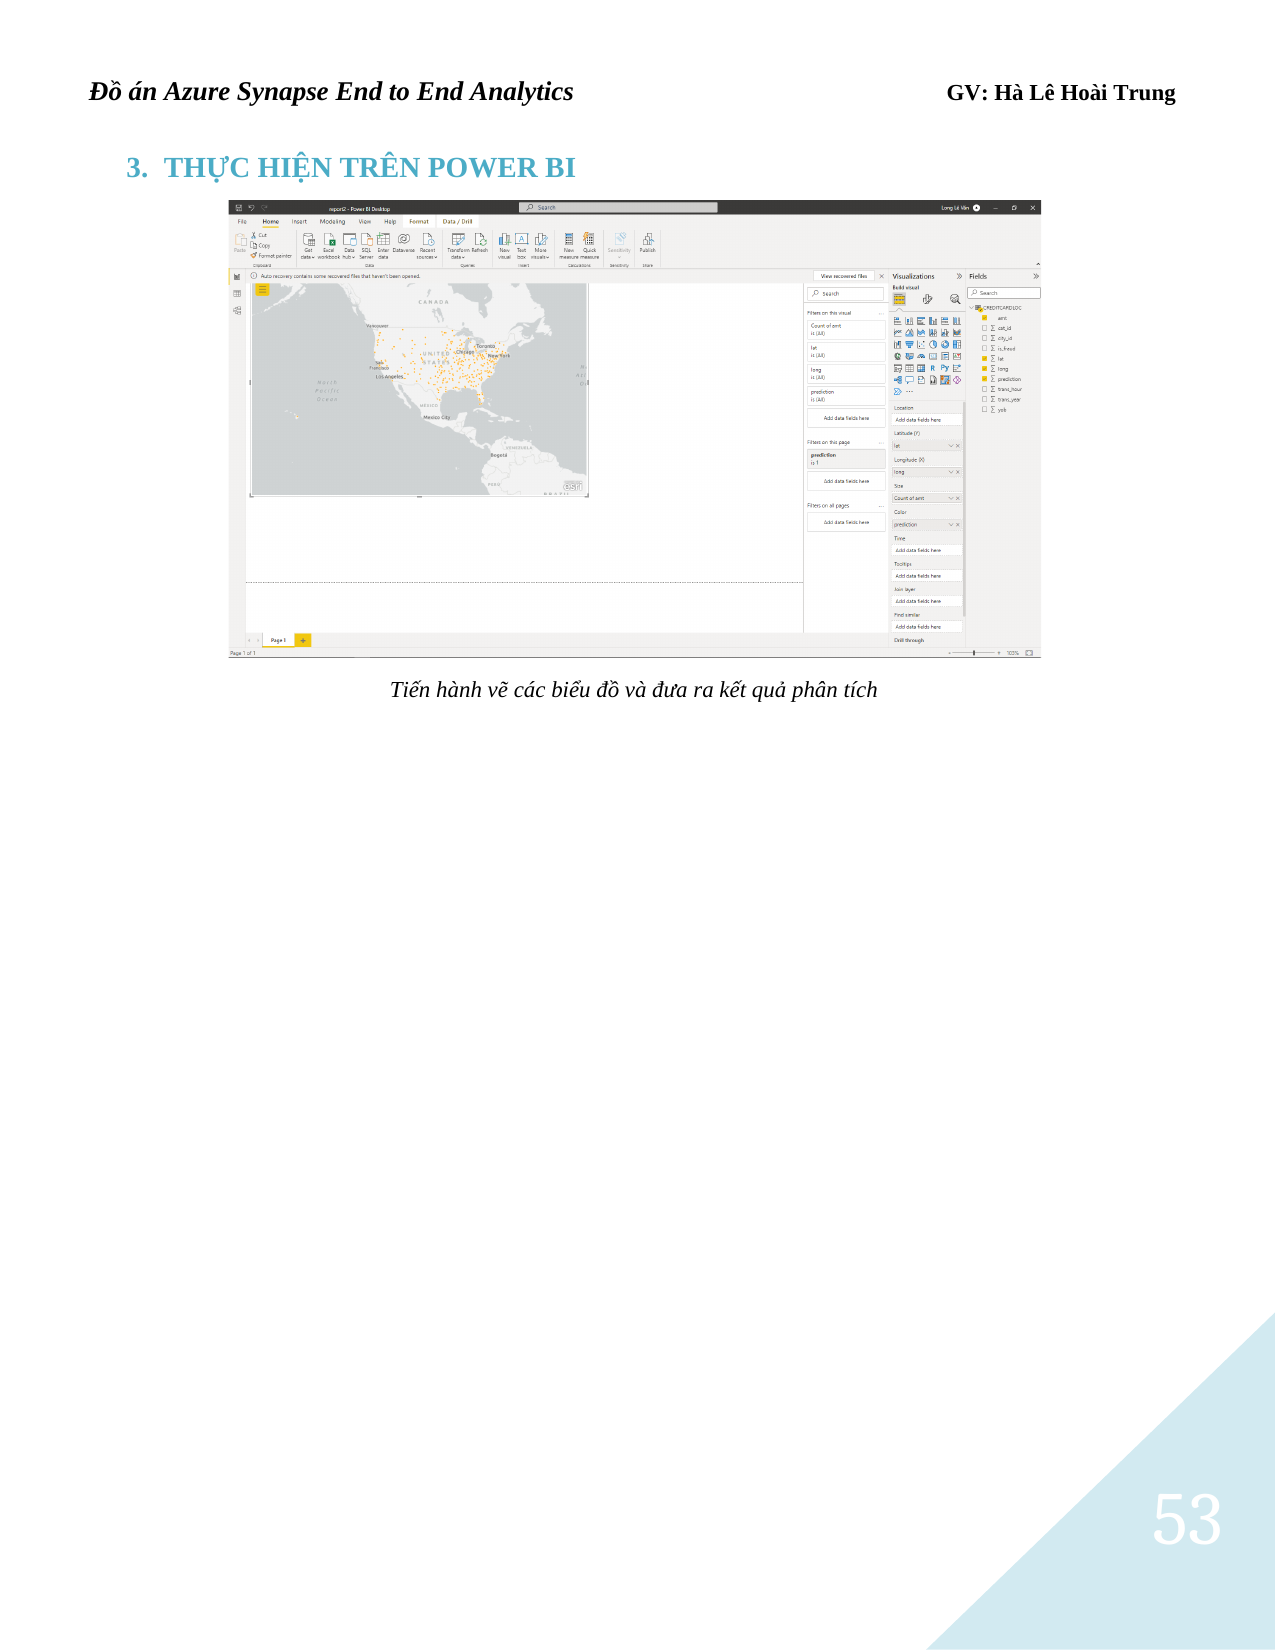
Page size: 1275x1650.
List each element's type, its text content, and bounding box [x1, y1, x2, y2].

subtitle THỰC HIỆN TRÊN POWER BI [126, 150, 1181, 183]
picture [228, 200, 1042, 658]
text Tiến hành vẽ các biểu đồ và đưa ra kết quả phân tích [89, 676, 1181, 703]
